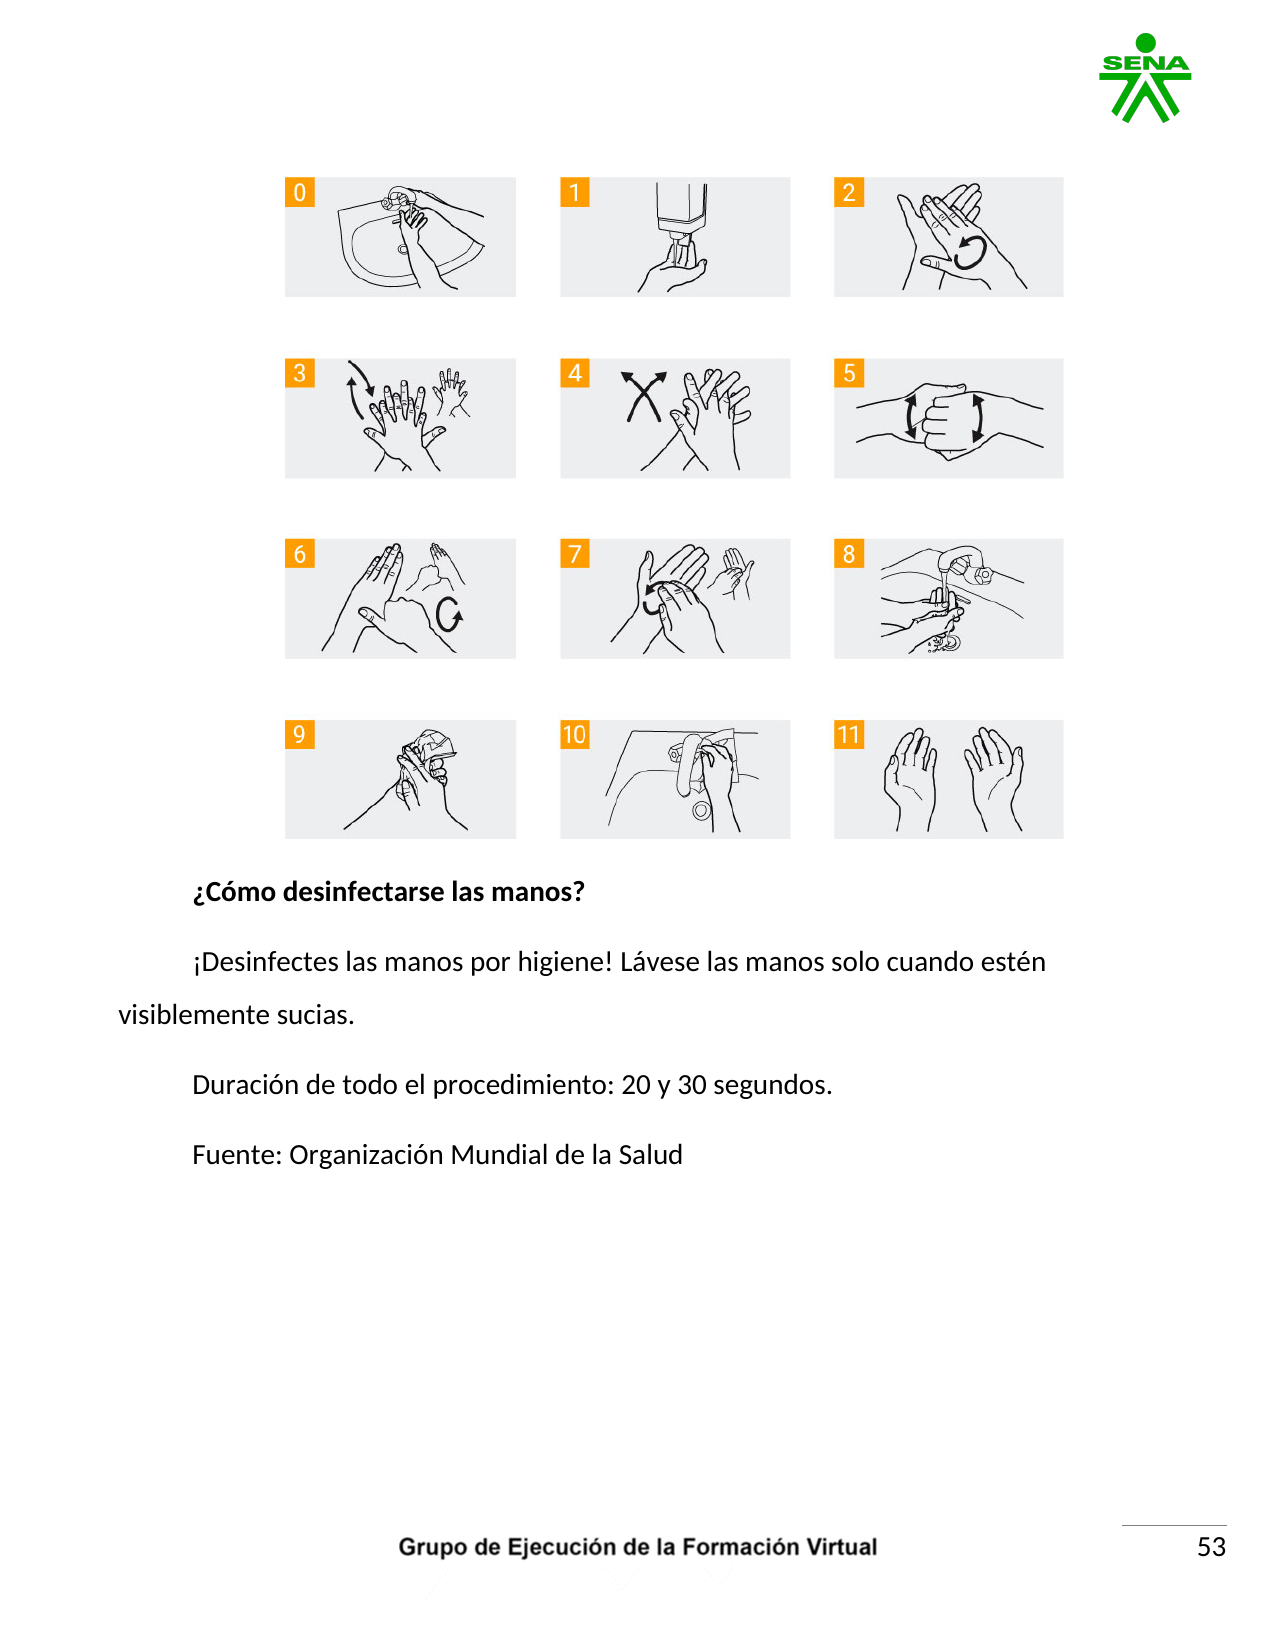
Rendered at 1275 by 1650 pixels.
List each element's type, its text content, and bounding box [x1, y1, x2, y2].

picture [285, 177, 1064, 839]
picture [0, 1486, 1275, 1598]
text Duración de todo el procedimiento: 20 y 30 segundos. [118, 1066, 1157, 1102]
text ¡Desinfectes las manos por higiene! Lávese las manos solo cuando estén visiblemente sucias. [118, 943, 1157, 1032]
text Fuente: Organización Mundial de la Salud [118, 1136, 1157, 1172]
text ¿Cómo desinfectarse las manos? [118, 873, 1157, 908]
picture [1099, 33, 1192, 123]
